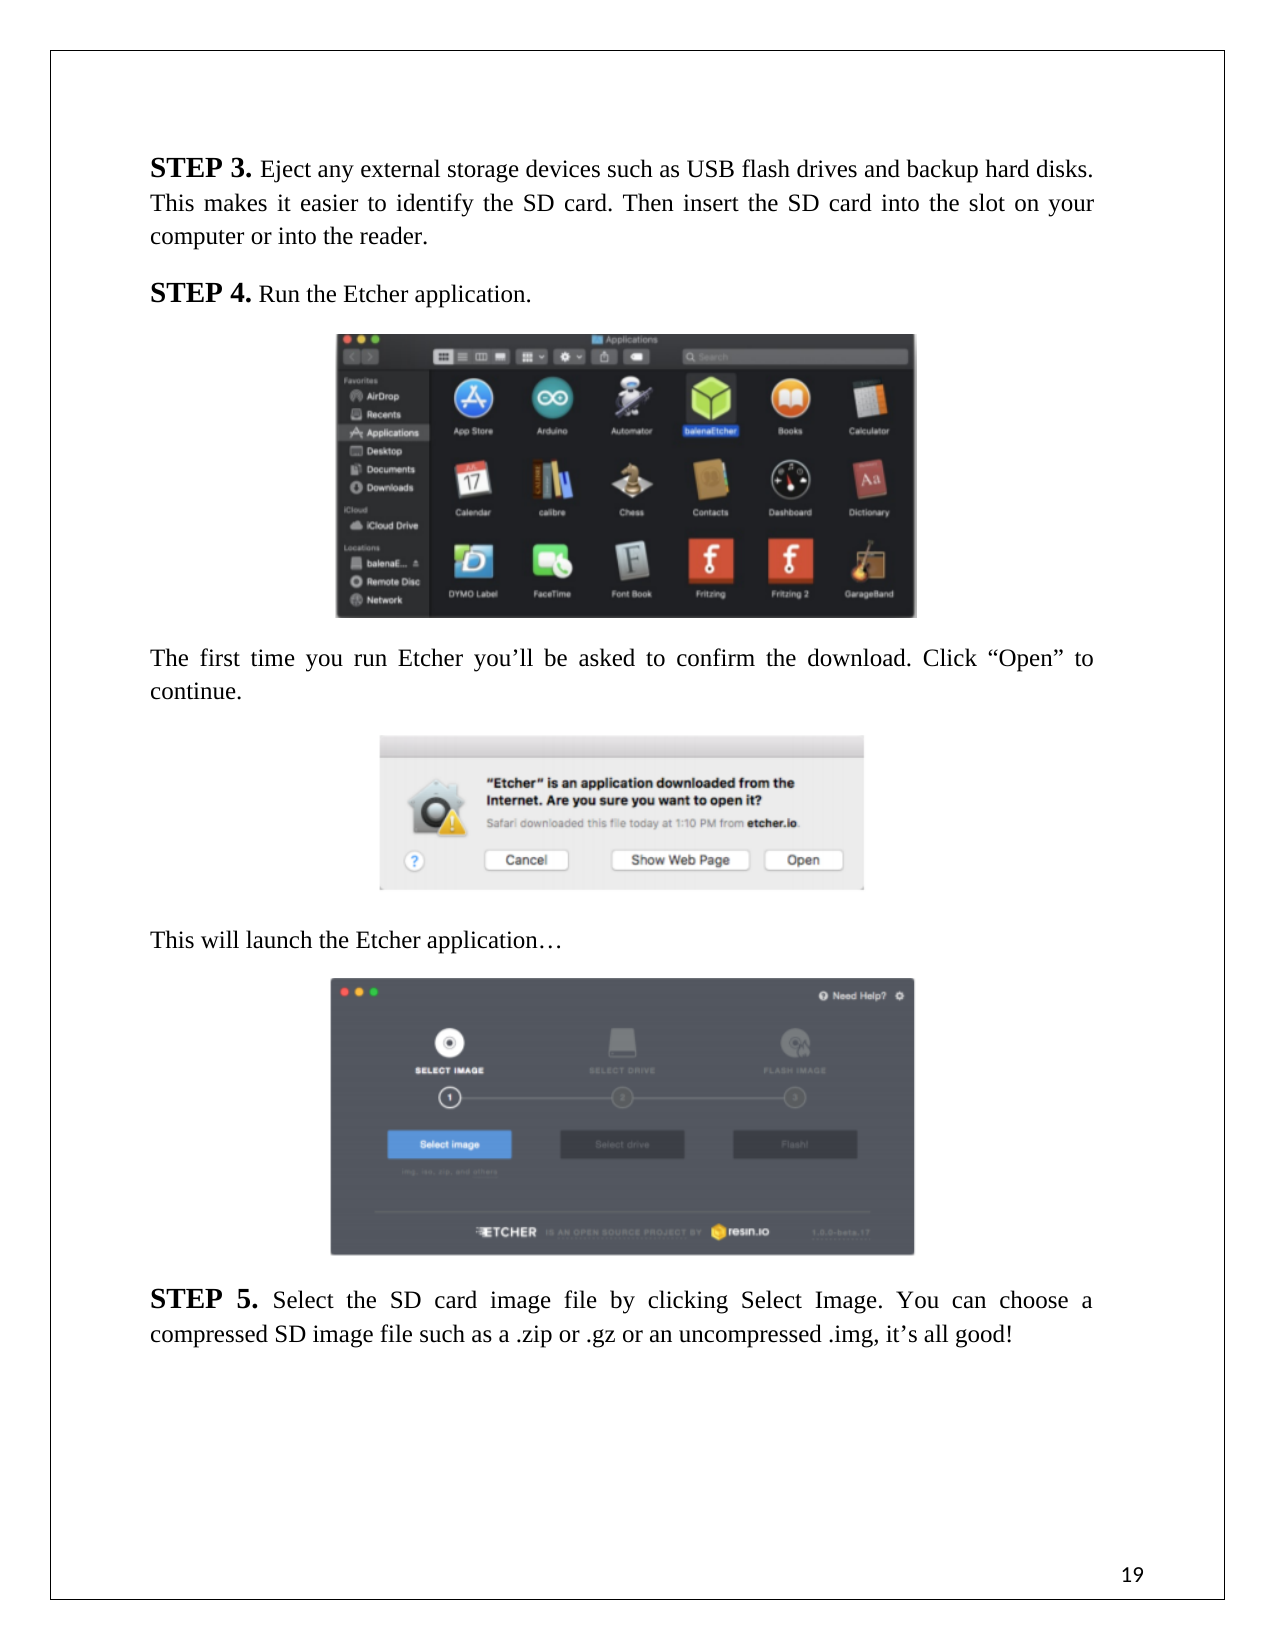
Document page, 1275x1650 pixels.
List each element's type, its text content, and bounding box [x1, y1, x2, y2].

text The first time you run Etcher you’ll be asked to confirm the download. Click “Open” to continue. [150, 643, 1095, 704]
picture [366, 729, 879, 900]
text STEP 5. Select the SD card image file by clicking Select Image. You can choose a compressed SD image file such as a .zip or .gz or an uncompressed .img, it’s all good! [150, 1281, 1095, 1348]
text STEP 3. Eject any external storage devices such as USB flash drives and backup hard disks. This makes it easier to identify the SD card. Then insert the SD card into the slot on your computer or into the reader. [150, 150, 1095, 249]
text STEP 4. Run the Etcher application. [150, 275, 1095, 308]
picture [328, 334, 917, 618]
text This will launch the Etcher application… [150, 925, 1095, 953]
picture [322, 978, 923, 1256]
